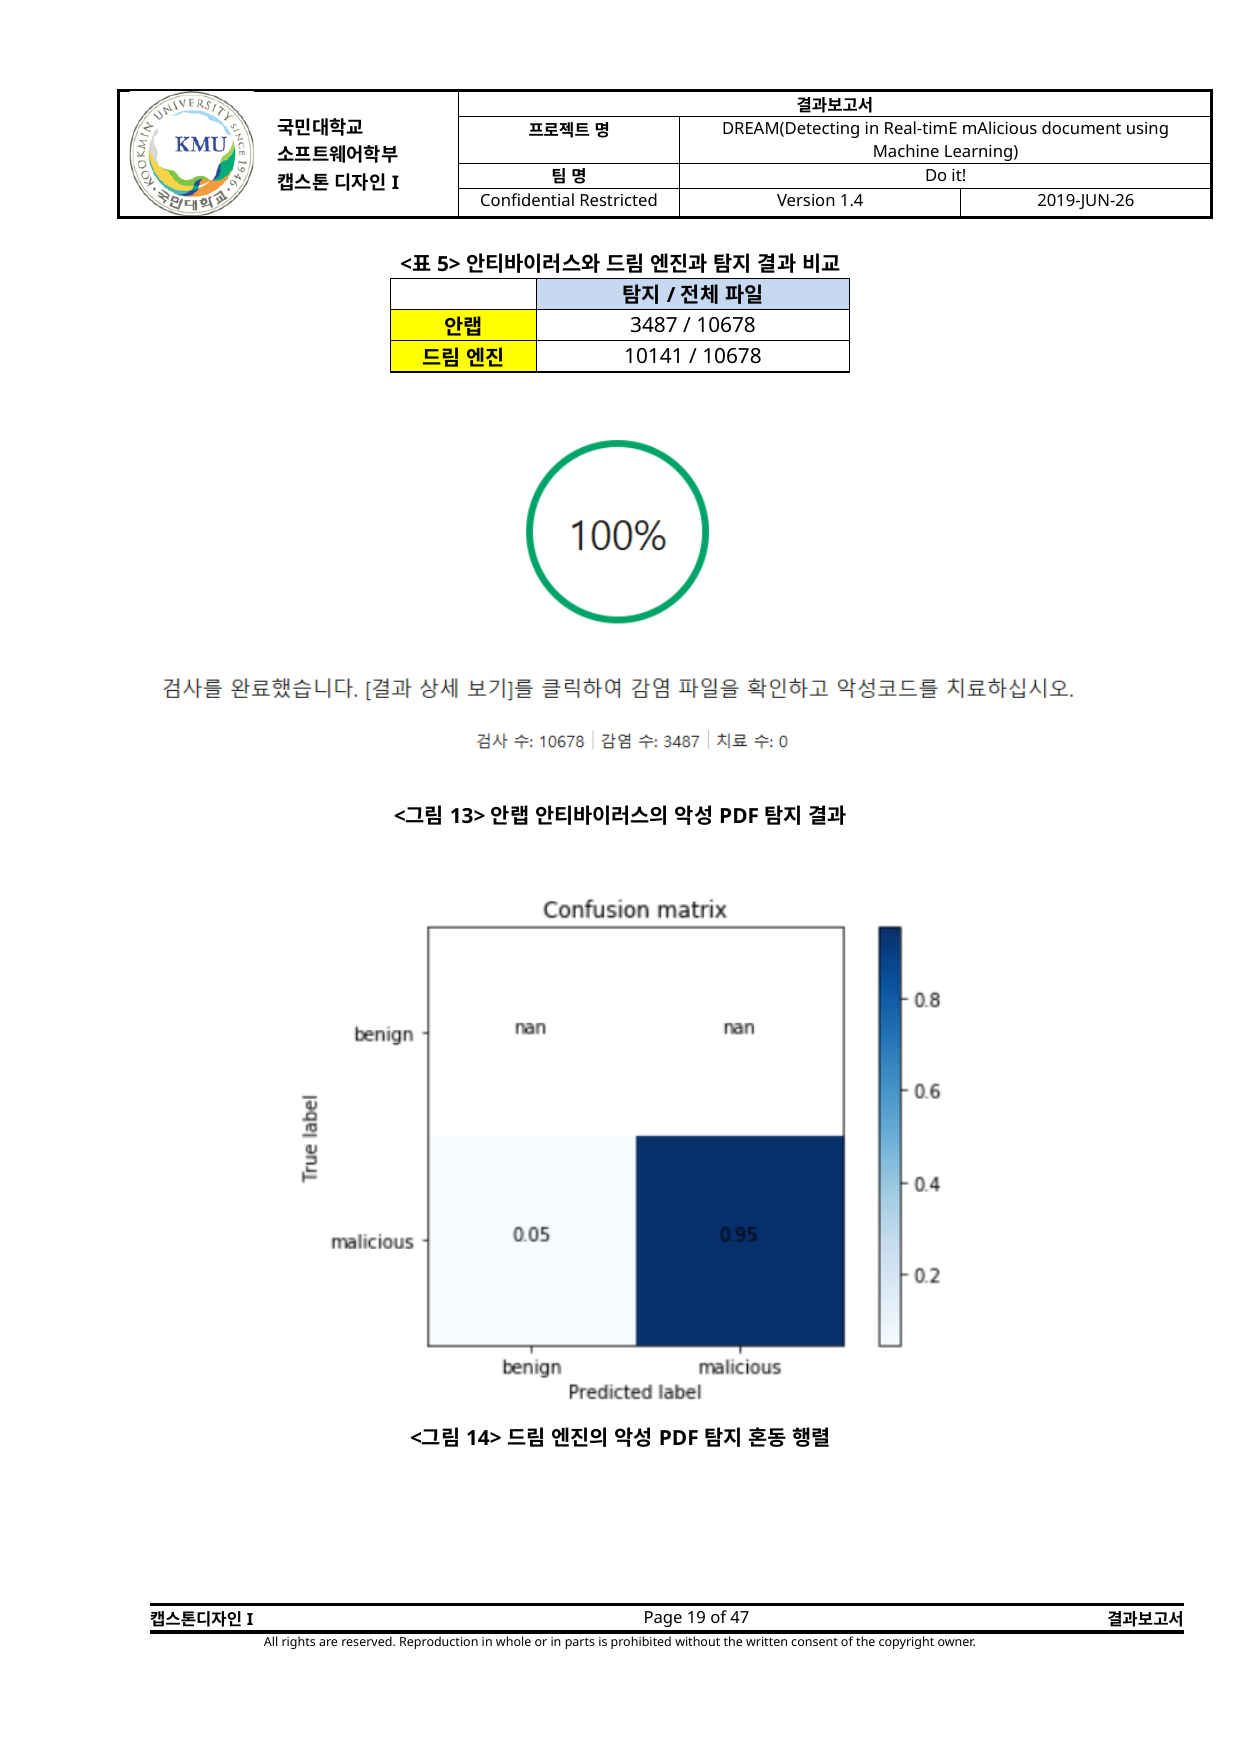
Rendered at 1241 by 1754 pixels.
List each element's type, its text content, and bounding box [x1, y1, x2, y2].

table_cell 드림 엔진 [391, 341, 536, 371]
text <표 5> 안티바이러스와 드림 엔진과 탐지 결과 비교 [150, 247, 1090, 278]
text <그림 14> 드림 엔진의 악성 PDF 탐지 혼동 행렬 [150, 1421, 1090, 1452]
picture [282, 886, 958, 1422]
table_cell 3487 / 10678 [537, 310, 849, 340]
table_cell 안랩 [391, 310, 536, 340]
table_cell 10141 / 10678 [537, 341, 849, 371]
picture [150, 401, 1091, 800]
picture [129, 91, 254, 216]
table_header [391, 279, 536, 309]
table_header 탐지 / 전체 파일 [537, 279, 849, 309]
text <그림 13> 안랩 안티바이러스의 악성 PDF 탐지 결과 [150, 800, 1090, 830]
